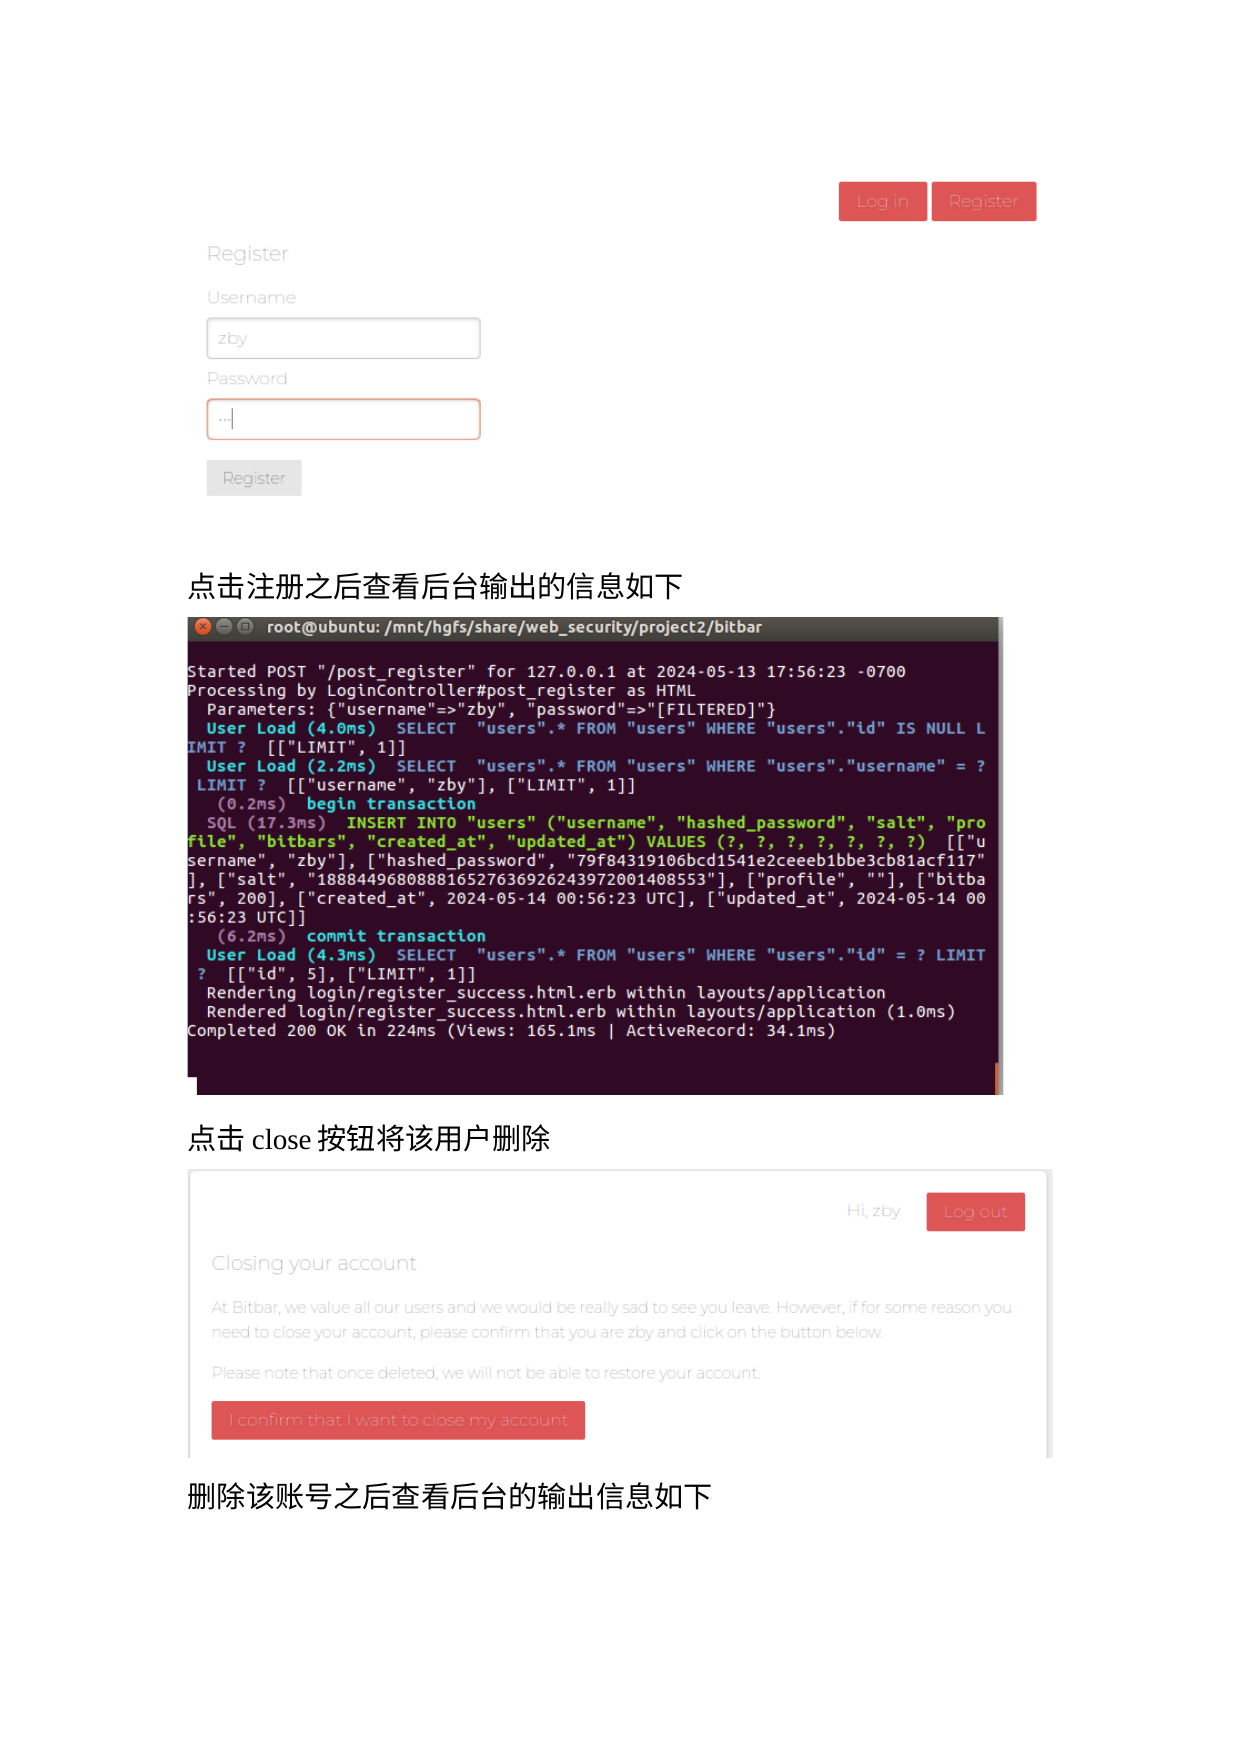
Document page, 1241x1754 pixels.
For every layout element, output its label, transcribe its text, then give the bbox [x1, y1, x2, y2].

picture [187, 1169, 1053, 1458]
picture [187, 162, 1053, 531]
text 点击注册之后查看后台输出的信息如下 [187, 552, 1053, 617]
text 点击close按钮将该用户删除 [187, 1104, 1053, 1169]
text 删除该账号之后查看后台的输出信息如下 [187, 1462, 1053, 1527]
picture [187, 617, 1004, 1095]
